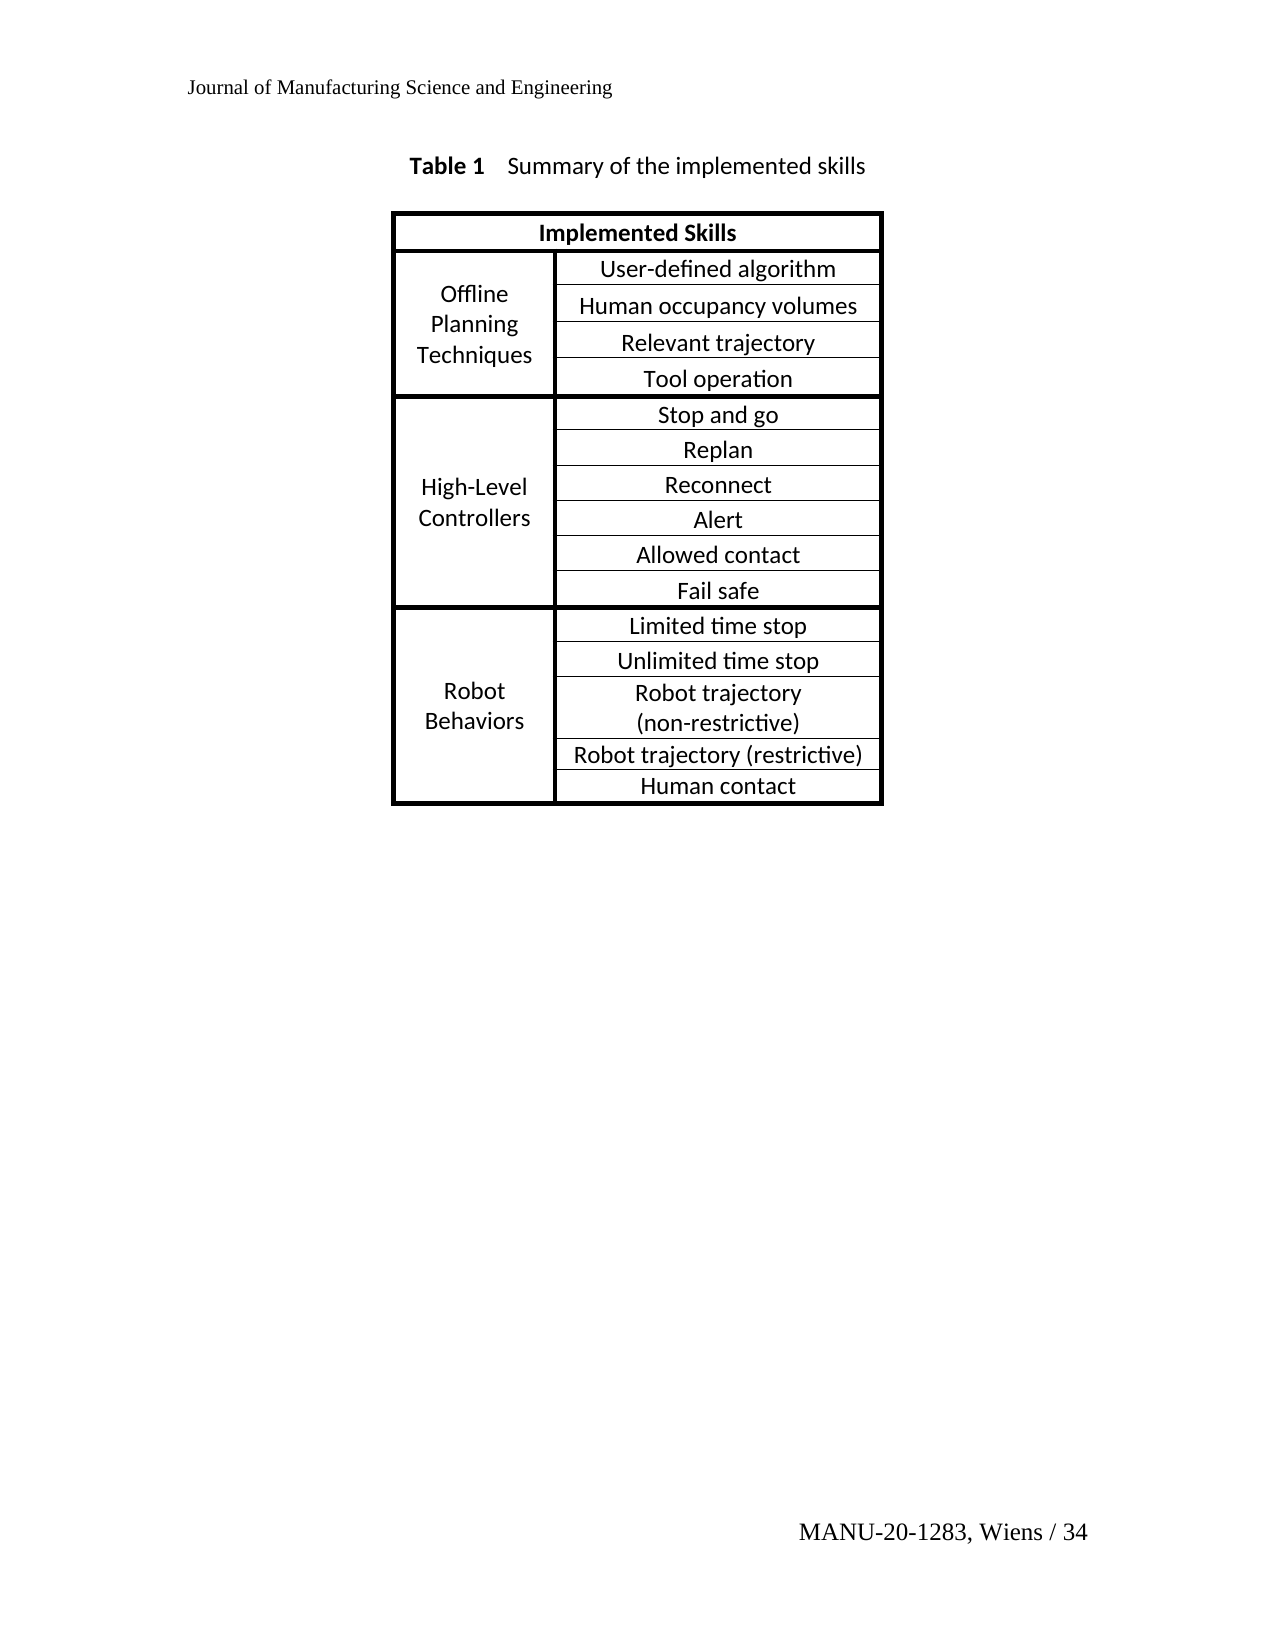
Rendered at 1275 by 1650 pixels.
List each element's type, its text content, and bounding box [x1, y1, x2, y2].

table_header Implemented Skills [396, 216, 879, 248]
table_cell Unlimited time stop [557, 642, 879, 676]
text Table 1 Summary of the implemented skills [187, 150, 1087, 181]
table_cell High-Level Controllers [396, 399, 553, 605]
table_cell Robot trajectory (restrictive) [557, 739, 879, 769]
table_cell Limited time stop [557, 610, 879, 641]
table_cell Human occupancy volumes [557, 285, 879, 321]
table_cell Offline Planning Techniques [396, 253, 553, 394]
table_cell Alert [557, 501, 879, 535]
table_cell Fail safe [557, 571, 879, 605]
table_cell Replan [557, 430, 879, 464]
table_cell Tool operation [557, 358, 879, 394]
table_cell Human contact [557, 770, 879, 801]
table_cell Stop and go [557, 399, 879, 429]
table_cell Robot Behaviors [396, 610, 553, 801]
table_cell Relevant trajectory [557, 322, 879, 357]
table_cell User-defined algorithm [557, 253, 879, 284]
table_cell Reconnect [557, 466, 879, 500]
table_cell Robot trajectory (non-restrictive) [557, 677, 879, 738]
table_cell Allowed contact [557, 536, 879, 570]
